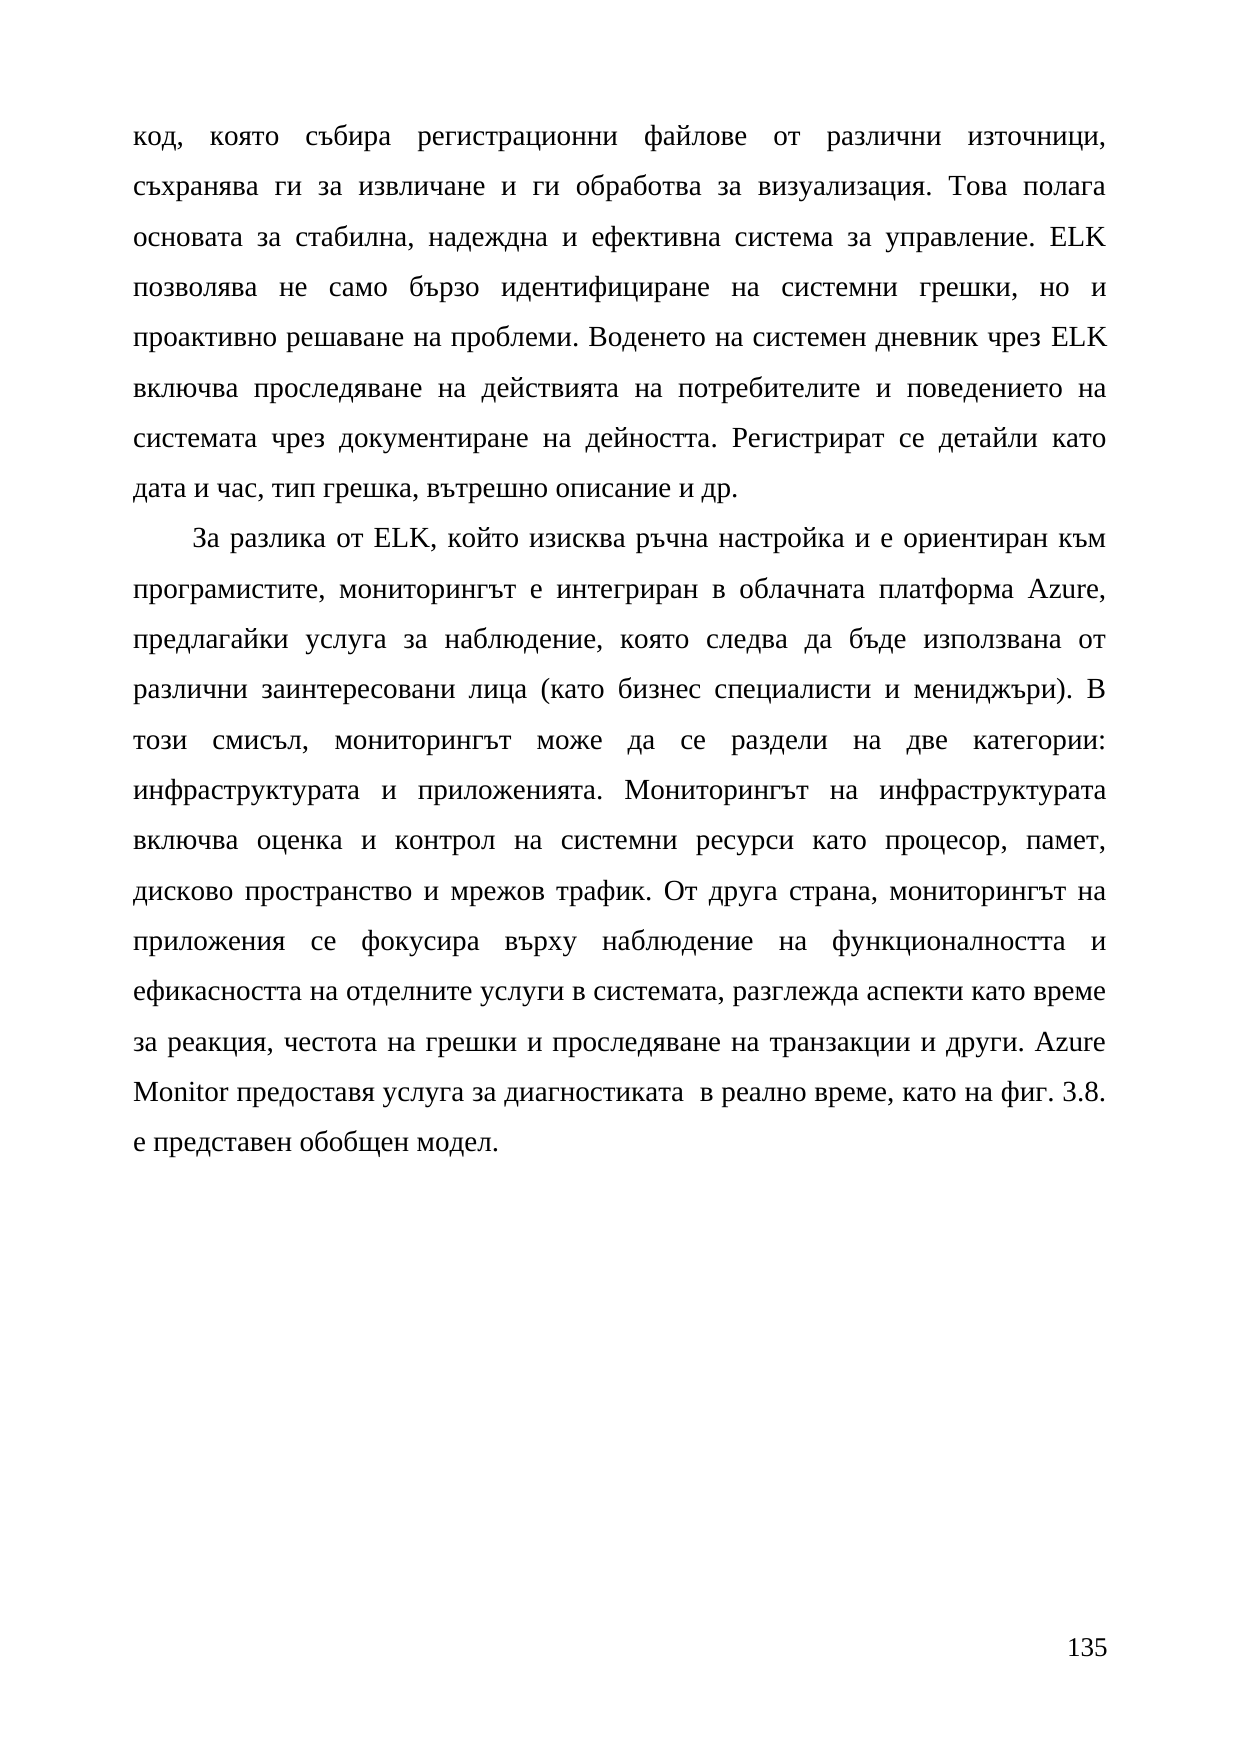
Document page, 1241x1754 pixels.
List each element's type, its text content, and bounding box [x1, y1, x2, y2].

text За разлика от ELK, който изисква ръчна настройка и е ориентиран към програмистите, мониторингът е интегриран в облачната платформа Azure, предлагайки услуга за наблюдение, която следва да бъде използвана от различни заинтересовани лица (като бизнес специалисти и мениджъри). В този смисъл, мониторингът може да се раздели на две категории: инфраструктурата и приложенията. Мониторингът на инфраструктурата включва оценка и контрол на системни ресурси като процесор, памет, дисково пространство и мрежов трафик. От друга страна, мониторингът на приложения се фокусира върху наблюдение на функционалността и ефикасността на отделните услуги в системата, разглежда аспекти като време за реакция, честота на грешки и проследяване на транзакции и други. Azure Monitor предоставя услуга за диагностиката в реално време, като на фиг. 3.8. е представен обобщен модел. [133, 521, 1107, 1158]
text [133, 118, 1107, 504]
